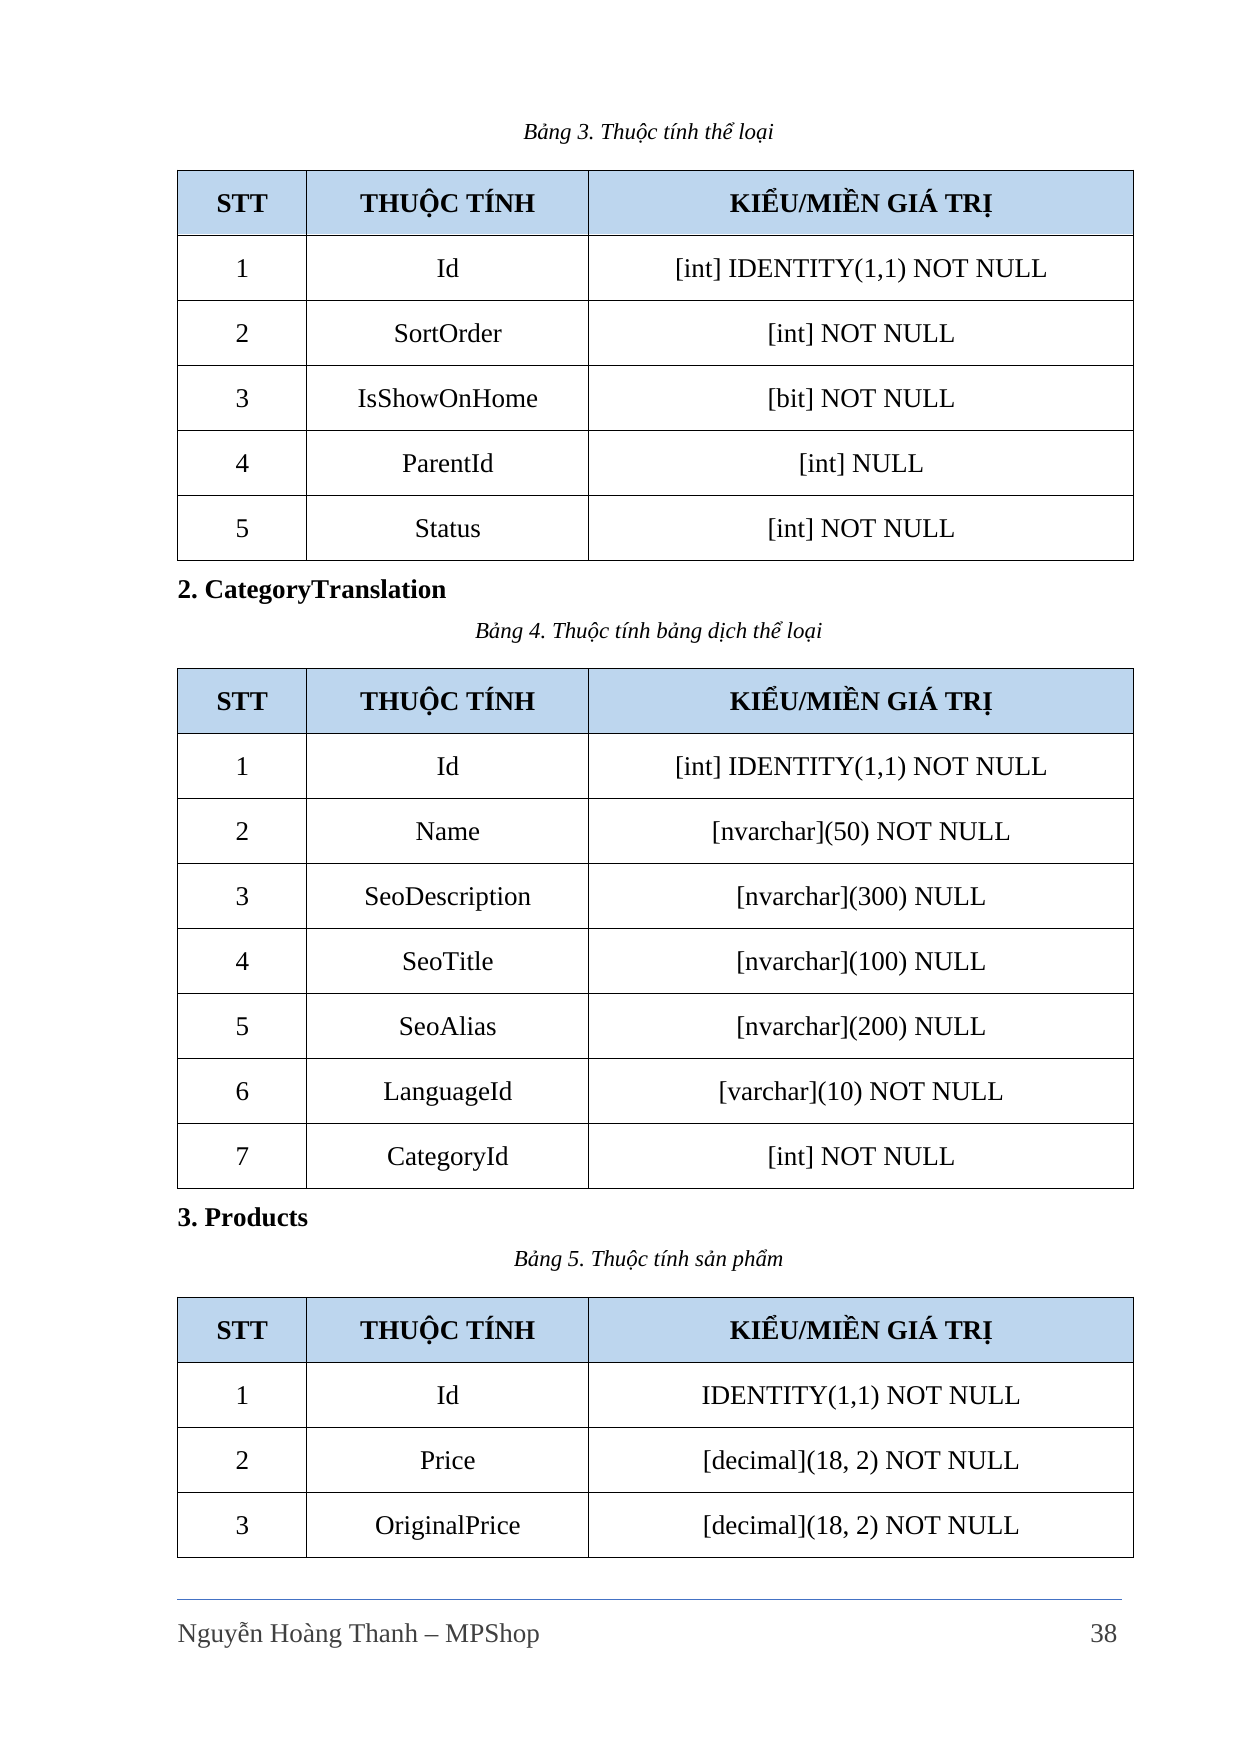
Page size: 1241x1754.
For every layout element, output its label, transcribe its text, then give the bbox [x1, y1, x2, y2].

table_header KIỂU/MIỀN GIÁ TRỊ [589, 171, 1133, 234]
table_cell [varchar](10) NOT NULL [589, 1059, 1133, 1123]
table_cell IDENTITY(1,1) NOT NULL [589, 1363, 1133, 1427]
table_cell [int] NOT NULL [589, 496, 1133, 559]
table_cell SeoAlias [307, 994, 588, 1058]
table_cell IsShowOnHome [307, 366, 588, 429]
table_cell [decimal](18, 2) NOT NULL [589, 1428, 1133, 1492]
table_cell 1 [178, 1363, 306, 1427]
table_cell 3 [178, 366, 306, 429]
table_header THUỘC TÍNH [307, 1298, 588, 1362]
table_cell 7 [178, 1124, 306, 1188]
table_cell 5 [178, 994, 306, 1058]
table_cell SortOrder [307, 301, 588, 364]
table_cell Id [307, 236, 588, 299]
table_cell 4 [178, 431, 306, 494]
table_header KIỂU/MIỀN GIÁ TRỊ [589, 669, 1133, 733]
table_cell Name [307, 799, 588, 863]
table_header STT [178, 1298, 306, 1362]
text 2. CategoryTranslation [177, 573, 1122, 604]
table_cell 2 [178, 301, 306, 364]
table_cell [int] IDENTITY(1,1) NOT NULL [589, 734, 1133, 798]
table_cell [nvarchar](50) NOT NULL [589, 799, 1133, 863]
table_cell SeoTitle [307, 929, 588, 993]
table_cell 1 [178, 734, 306, 798]
table_cell SeoDescription [307, 864, 588, 928]
table_cell Status [307, 496, 588, 559]
text 3. Products [177, 1202, 1122, 1233]
table_cell 2 [178, 1428, 306, 1492]
table_cell Id [307, 734, 588, 798]
table_header STT [178, 669, 306, 733]
table_cell [int] NULL [589, 431, 1133, 494]
table_header KIỂU/MIỀN GIÁ TRỊ [589, 1298, 1133, 1362]
table_cell [int] NOT NULL [589, 301, 1133, 364]
table_cell [nvarchar](200) NULL [589, 994, 1133, 1058]
table_cell OriginalPrice [307, 1493, 588, 1557]
table_cell 3 [178, 864, 306, 928]
table_header THUỘC TÍNH [307, 171, 588, 234]
table_cell CategoryId [307, 1124, 588, 1188]
table_cell Price [307, 1428, 588, 1492]
table_cell [decimal](18, 2) NOT NULL [589, 1493, 1133, 1557]
table_cell [nvarchar](100) NULL [589, 929, 1133, 993]
table_cell [bit] NOT NULL [589, 366, 1133, 429]
table_header THUỘC TÍNH [307, 669, 588, 733]
table_cell 2 [178, 799, 306, 863]
table_cell [nvarchar](300) NULL [589, 864, 1133, 928]
table_cell LanguageId [307, 1059, 588, 1123]
table_cell [int] NOT NULL [589, 1124, 1133, 1188]
table_cell 4 [178, 929, 306, 993]
table_cell 1 [178, 236, 306, 299]
table_cell Id [307, 1363, 588, 1427]
table_cell ParentId [307, 431, 588, 494]
table_cell 3 [178, 1493, 306, 1557]
table_cell [int] IDENTITY(1,1) NOT NULL [589, 236, 1133, 299]
table_cell 6 [178, 1059, 306, 1123]
table_cell 5 [178, 496, 306, 559]
table_header STT [178, 171, 306, 234]
